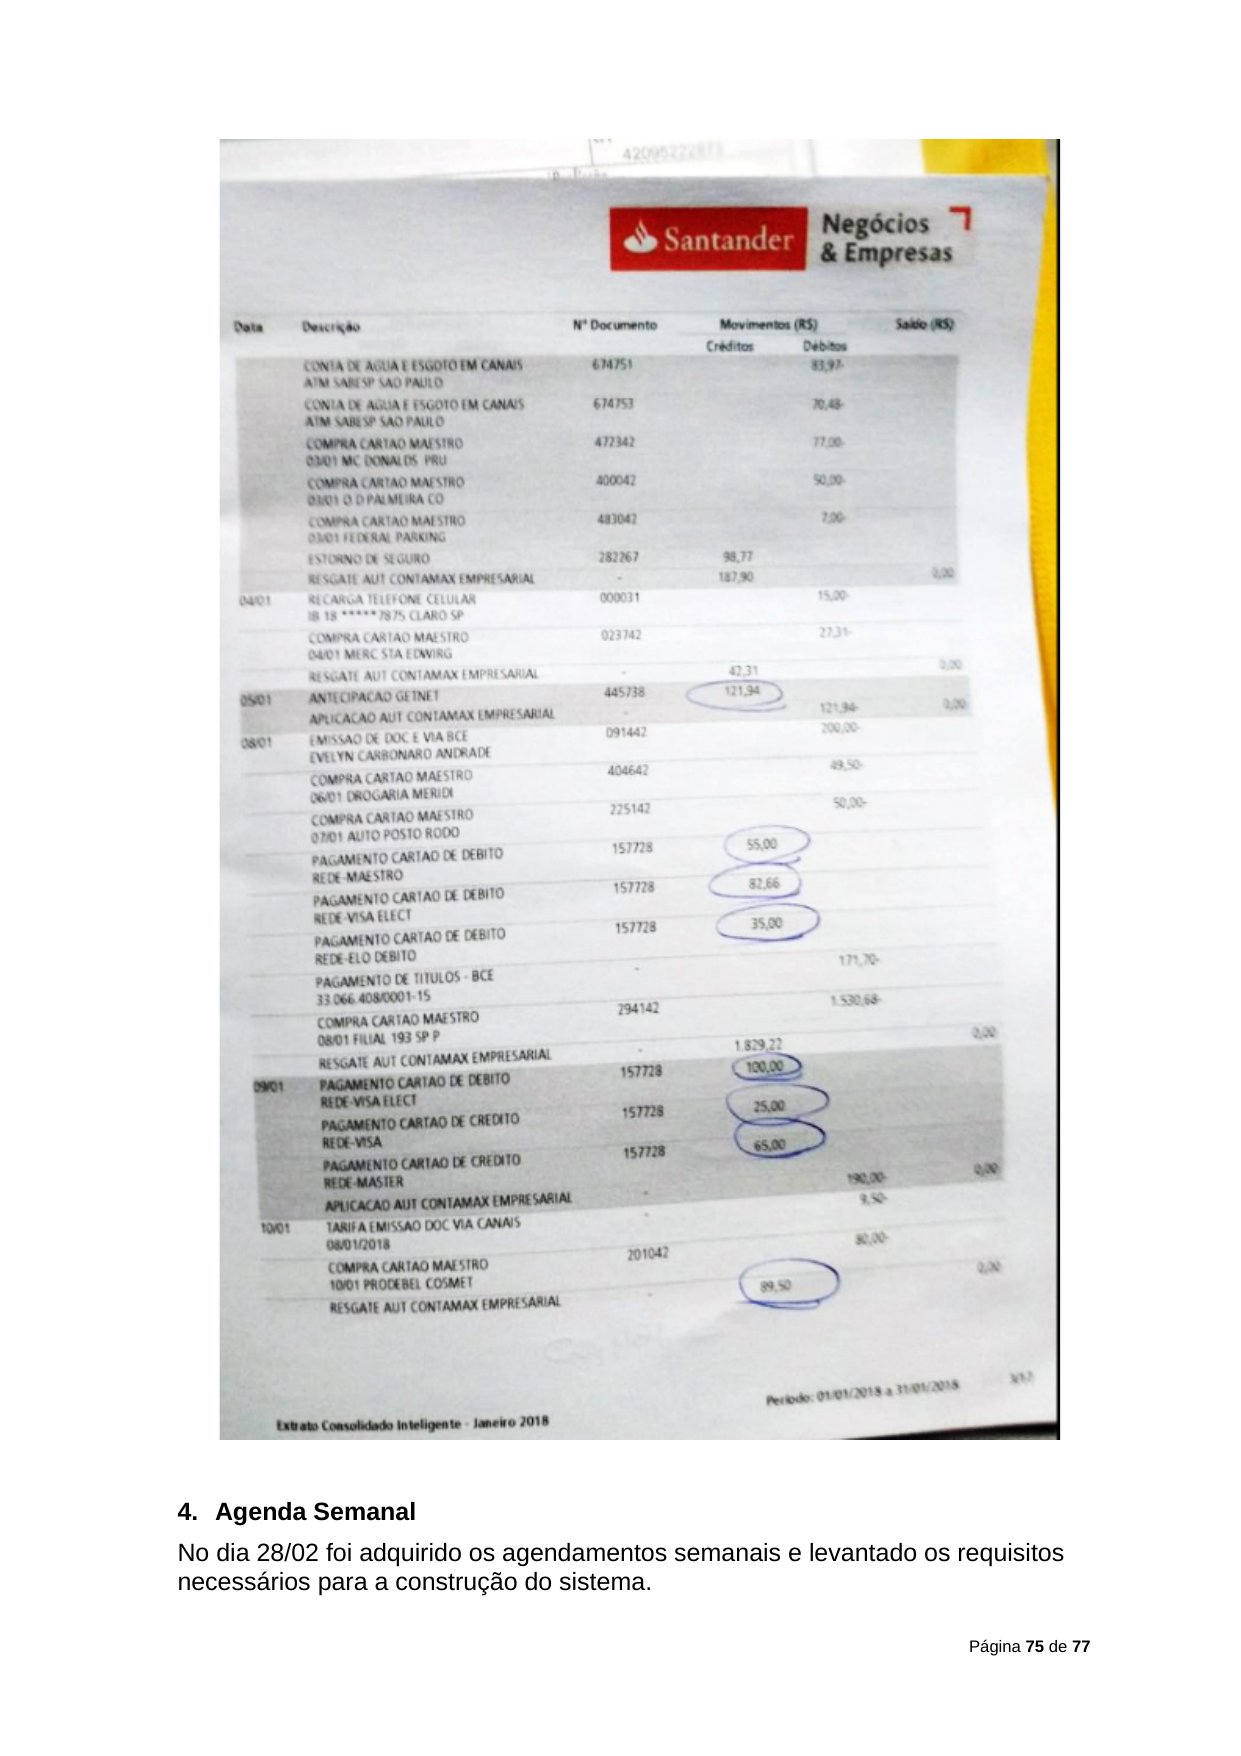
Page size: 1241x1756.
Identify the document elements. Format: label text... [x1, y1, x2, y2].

picture [219, 139, 1060, 1440]
list Agenda Semanal [177, 1497, 1090, 1526]
text No dia 28/02 foi adquirido os agendamentos semanais e levantado os requisitos necessários para a construção do sistema. [177, 1538, 1090, 1596]
